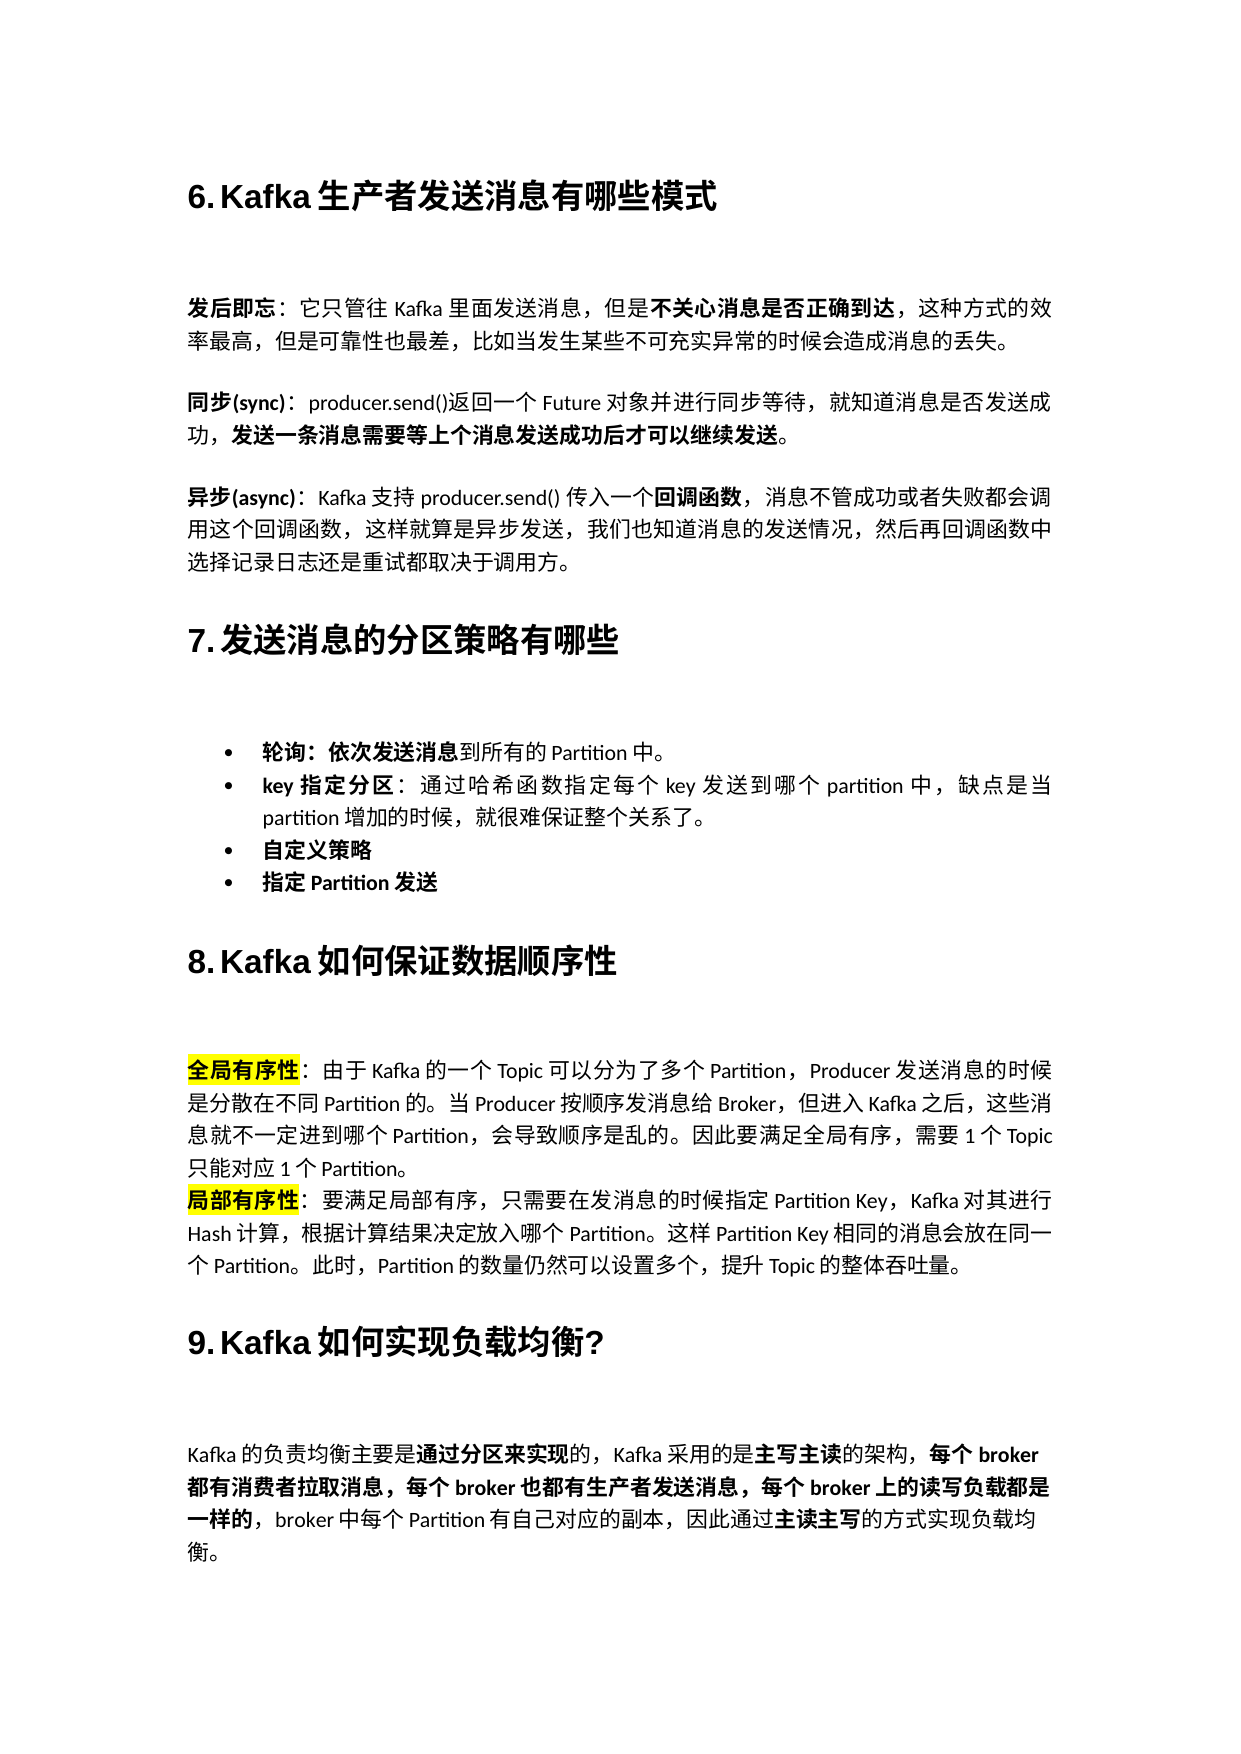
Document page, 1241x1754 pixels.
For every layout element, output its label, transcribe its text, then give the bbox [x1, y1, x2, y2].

subtitle Kafka如何保证数据顺序性 [187, 926, 1053, 991]
text 同步(sync)：producer.send()返回一个Future对象并进行同步等待，就知道消息是否发送成功，发送一条消息需要等上个消息发送成功后才可以继续发送。 [187, 385, 1053, 450]
list 自定义策略 [225, 832, 1053, 865]
text 发后即忘：它只管往 Kafka 里面发送消息，但是不关心消息是否正确到达，这种方式的效率最高，但是可靠性也最差，比如当发生某些不可充实异常的时候会造成消息的丢失。 [187, 291, 1053, 356]
text Kafka 的负责均衡主要是通过分区来实现的，Kafka 采用的是主写主读的架构，每个 broker 都有消费者拉取消息，每个 broker 也都有生产者发送消息，每个 broker 上的读写负载都是一样的，broker中每个Partition有自己对应的副本，因此通过主读主写的方式实现负载均衡。 [187, 1437, 1053, 1567]
subtitle 发送消息的分区策略有哪些 [187, 606, 1053, 671]
list 指定Partition发送 [225, 865, 1053, 897]
text 全局有序性：由于Kafka的一个Topic可以分为了多个Partition，Producer发送消息的时候，是分散在不同 Partition的。当Producer按顺序发消息给Broker，但进入Kafka之后，这些消息就不一定进到哪个Partition，会导致顺序是乱的。因此要满足全局有序，需要1个Topic只能对应1个Partition。 [187, 1053, 1053, 1183]
list 轮询：依次发送消息到所有的Partition中。 [225, 735, 1053, 767]
text 异步(async)：Kafka支持 producer.send() 传入一个回调函数，消息不管成功或者失败都会调用这个回调函数，这样就算是异步发送，我们也知道消息的发送情况，然后再回调函数中选择记录日志还是重试都取决于调用方。 [187, 479, 1053, 577]
subtitle Kafka如何实现负载均衡? [187, 1308, 1053, 1373]
list key指定分区：通过哈希函数指定每个key发送到哪个partition中，缺点是当partition增加的时候，就很难保证整个关系了。 [225, 767, 1053, 832]
subtitle Kafka生产者发送消息有哪些模式 [187, 162, 1053, 227]
text 局部有序性：要满足局部有序，只需要在发消息的时候指定Partition Key，Kafka对其进行Hash计算，根据计算结果决定放入哪个Partition。这样Partition Key相同的消息会放在同一个Partition。此时，Partition的数量仍然可以设置多个，提升Topic的整体吞吐量。 [187, 1183, 1053, 1281]
